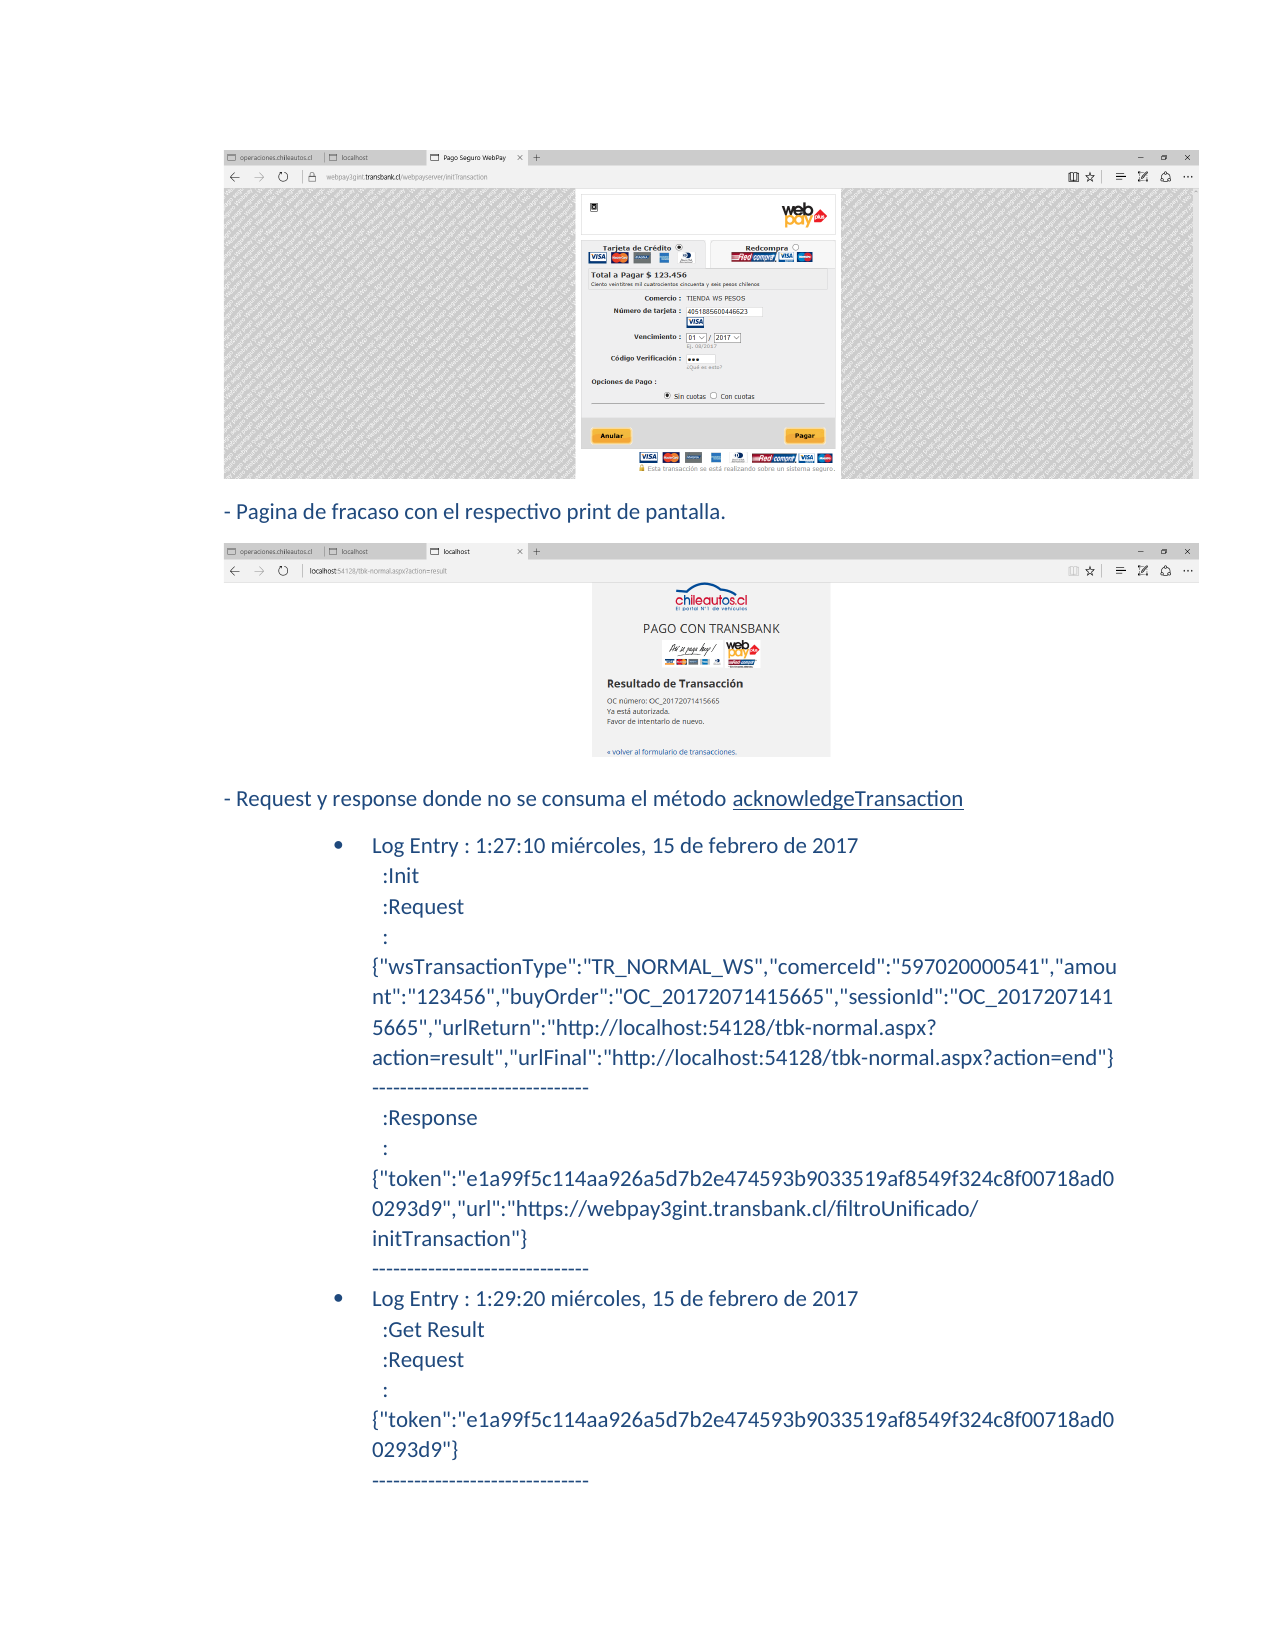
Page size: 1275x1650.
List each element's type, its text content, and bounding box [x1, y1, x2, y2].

list Log Entry : 1:29:20 miércoles, 15 de febrero de 2017 [334, 1284, 1125, 1313]
list :Init [372, 862, 1125, 890]
text - Request y response donde no se consuma el método acknowledgeTransaction [224, 784, 1125, 813]
picture [223, 150, 1199, 479]
list :{"token":"e1a99f5c114aa926a5d7b2e474593b9033519af8549f324c8f00718ad00293d9","url":"https://webpay3gint.transbank.cl/filtroUnificado/initTransaction"} [372, 1133, 1125, 1252]
list ------------------------------- [372, 1254, 1125, 1282]
list ------------------------------- [372, 1466, 1125, 1494]
list :Response [372, 1103, 1125, 1131]
list Log Entry : 1:27:10 miércoles, 15 de febrero de 2017 [334, 831, 1125, 859]
list :Request [372, 1345, 1125, 1373]
list :{"wsTransactionType":"TR_NORMAL_WS","comerceId":"597020000541","amount":"123456","buyOrder":"OC_20172071415665","sessionId":"OC_20172071415665","urlReturn":"http://localhost:54128/tbk-normal.aspx?action=result","urlFinal":"http://localhost:54128/tbk-normal.aspx?action=end"} [372, 922, 1125, 1071]
list :Get Result [372, 1315, 1125, 1343]
list ------------------------------- [372, 1073, 1125, 1101]
picture [223, 543, 1199, 766]
list :{"token":"e1a99f5c114aa926a5d7b2e474593b9033519af8549f324c8f00718ad00293d9"} [372, 1375, 1125, 1464]
list :Request [372, 892, 1125, 920]
text - Pagina de fracaso con el respectivo print de pantalla. [224, 497, 1125, 525]
